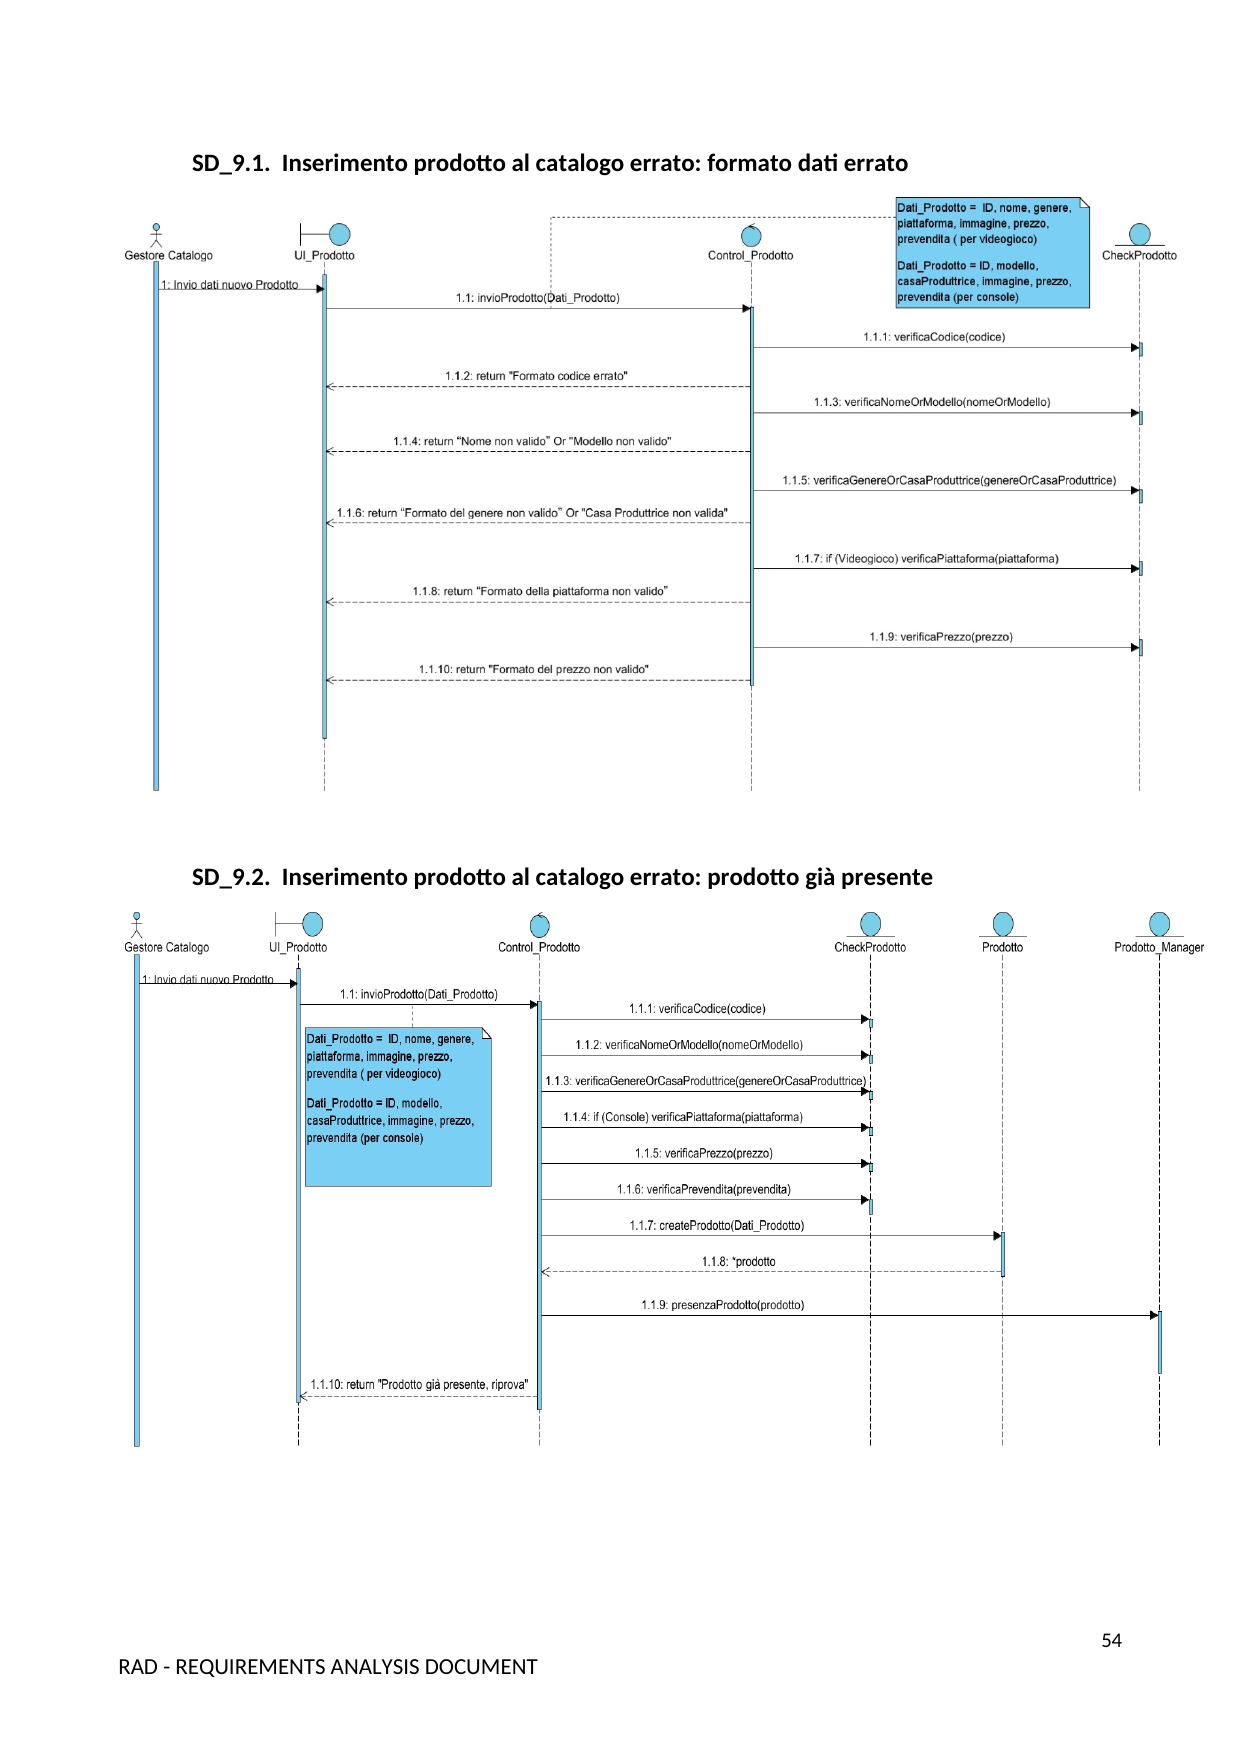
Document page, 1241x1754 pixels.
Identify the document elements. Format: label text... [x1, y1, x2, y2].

text SD_9.1. Inserimento prodotto al catalogo errato: formato dati errato [192, 148, 1122, 178]
picture [118, 910, 1216, 1449]
picture [118, 197, 1186, 793]
text SD_9.2. Inserimento prodotto al catalogo errato: prodotto già presente [192, 861, 1122, 891]
